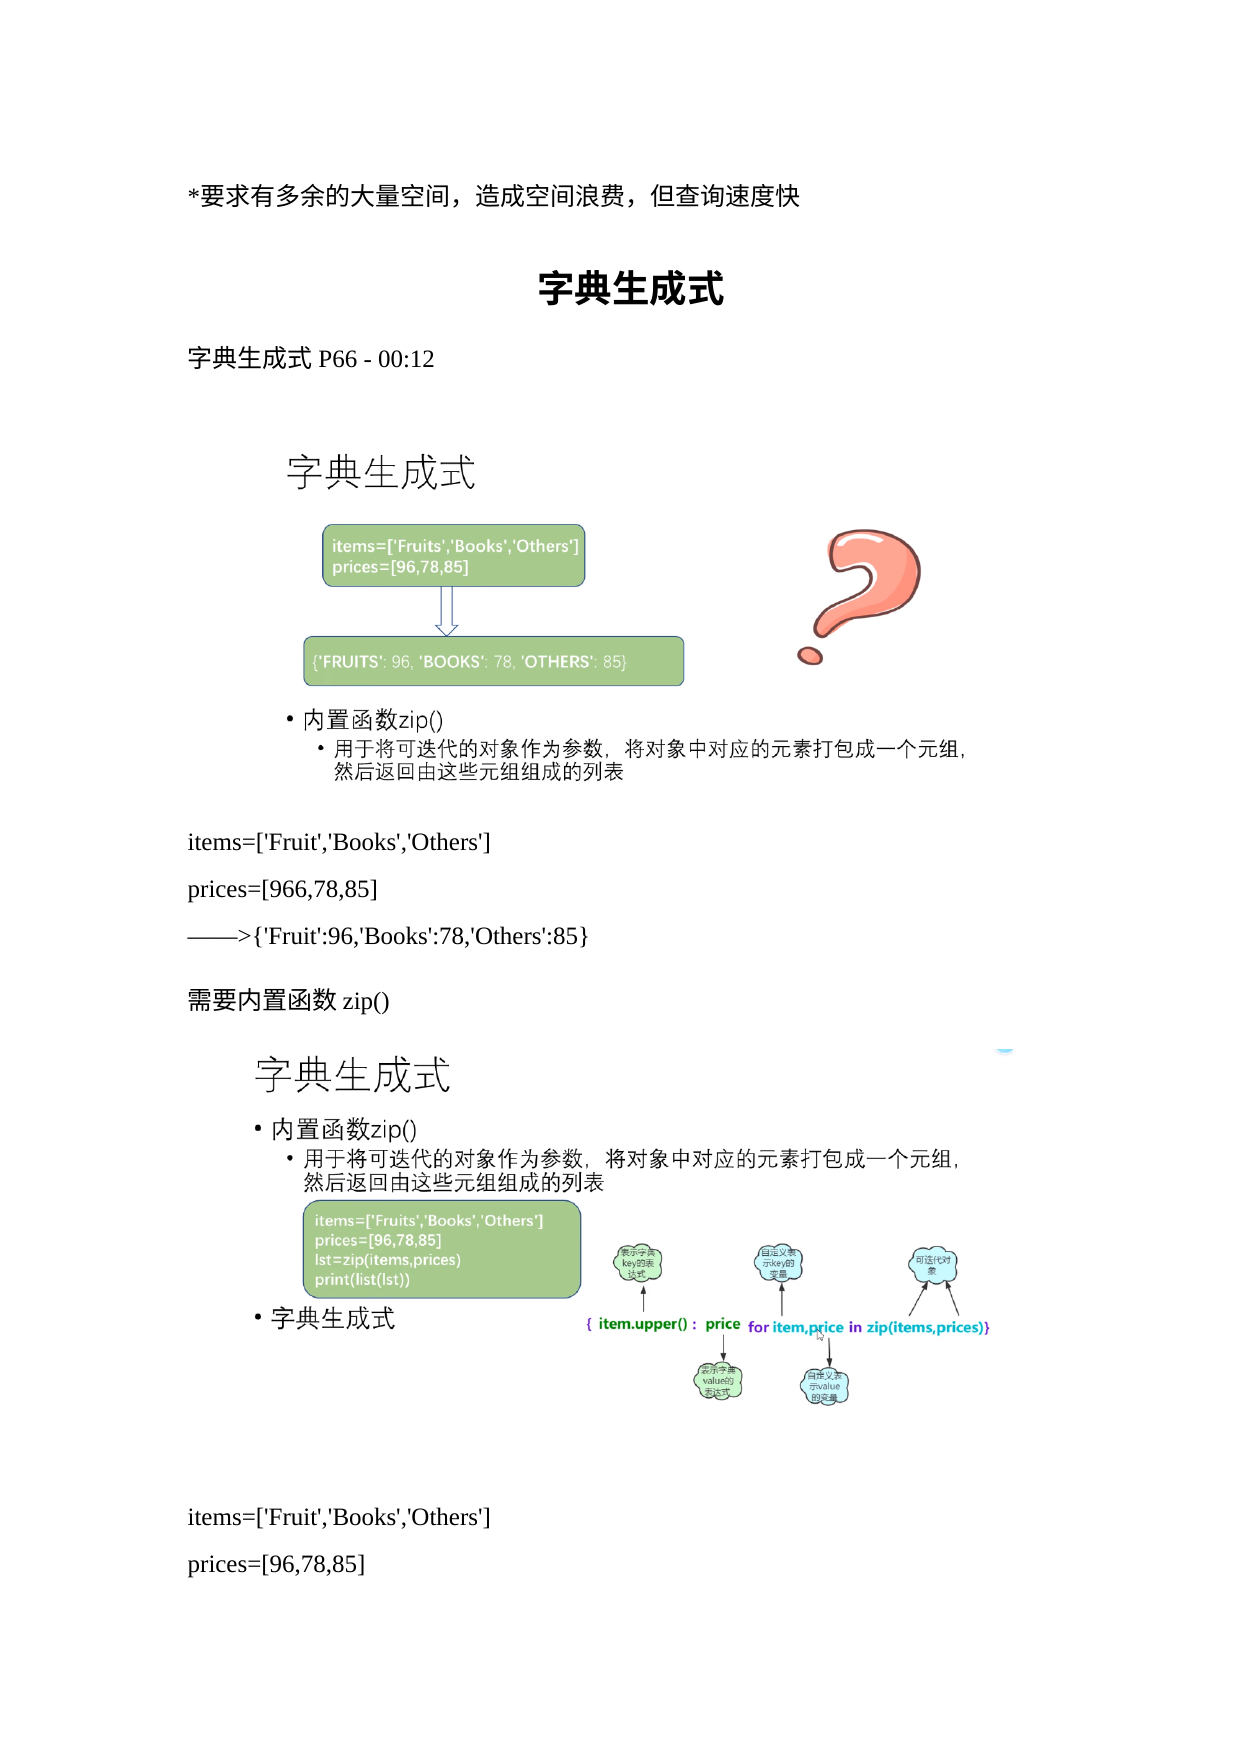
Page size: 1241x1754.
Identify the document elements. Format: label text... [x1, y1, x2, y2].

text ——>{'Fruit':96,'Books':78,'Others':85} [187, 919, 1053, 952]
text items=['Fruit','Books','Others'] [187, 826, 1053, 858]
text prices=[966,78,85] [187, 872, 1053, 905]
text items=['Fruit','Books','Others'] [187, 1501, 1053, 1533]
subtitle 字典生成式 [187, 253, 1053, 318]
text prices=[96,78,85] [187, 1547, 1053, 1580]
picture [227, 1049, 1014, 1418]
text *要求有多余的大量空间，造成空间浪费，但查询速度快 [187, 162, 1053, 227]
text 字典生成式 P66 - 00:12 [187, 324, 1053, 389]
text 需要内置函数zip() [187, 966, 1053, 1031]
picture [267, 453, 973, 799]
